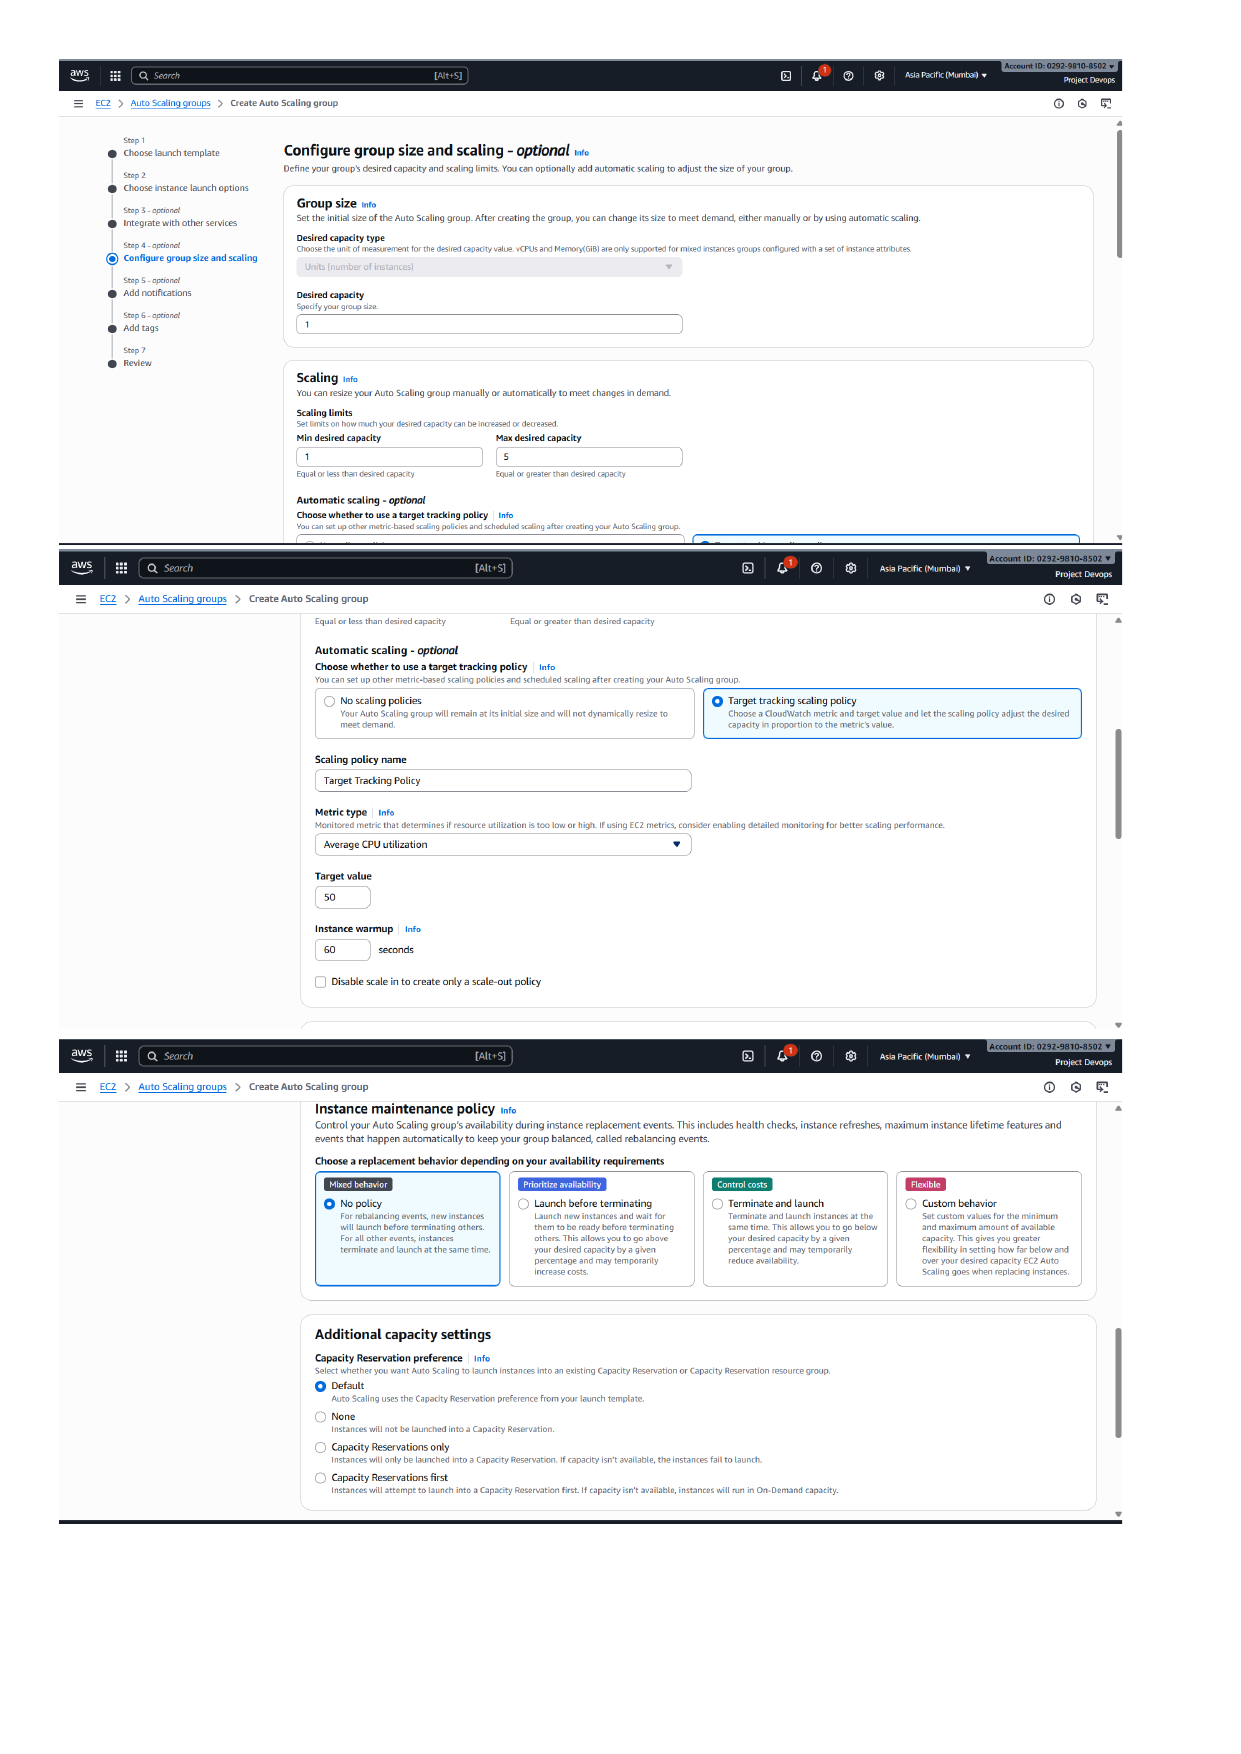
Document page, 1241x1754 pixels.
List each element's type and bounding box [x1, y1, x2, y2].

picture [59, 549, 1123, 1029]
picture [59, 59, 1123, 545]
picture [59, 1039, 1123, 1524]
